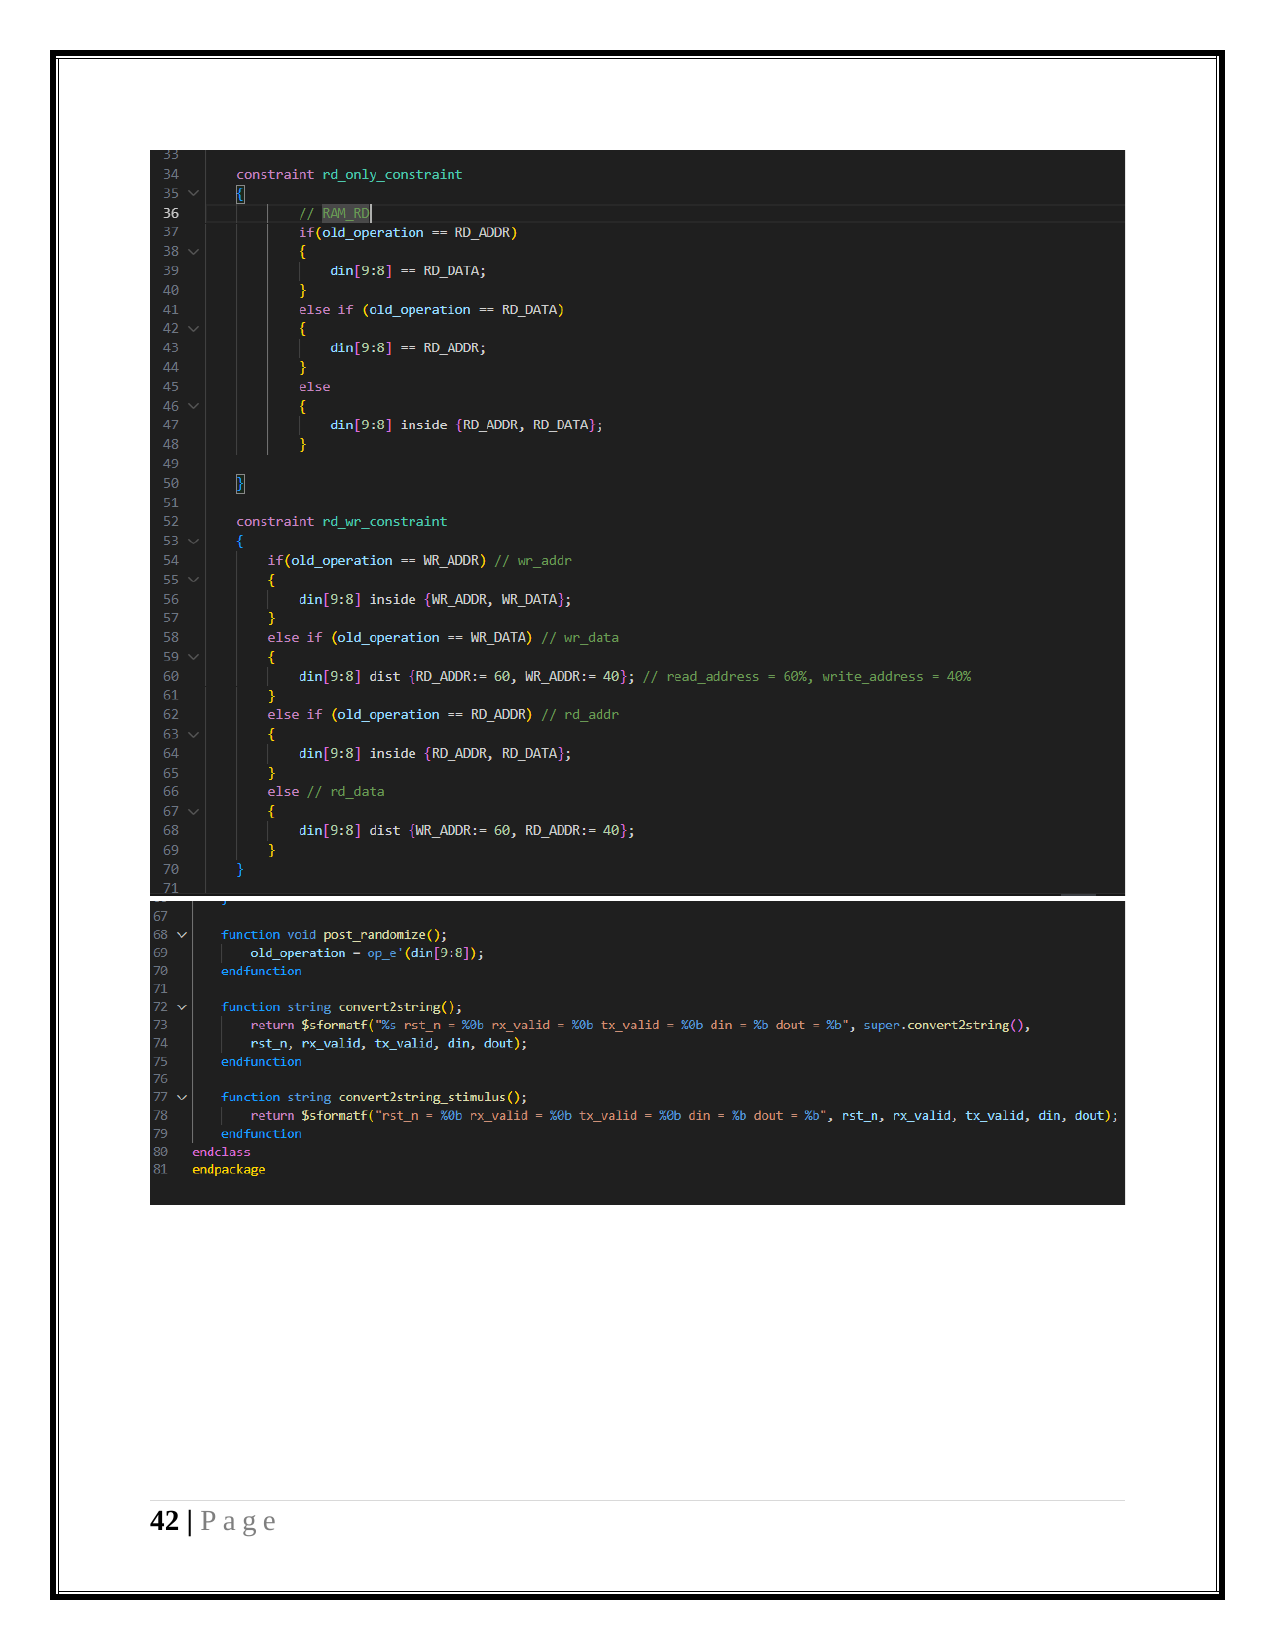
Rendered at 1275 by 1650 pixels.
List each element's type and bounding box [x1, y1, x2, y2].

picture [150, 150, 1125, 896]
picture [150, 901, 1125, 1205]
